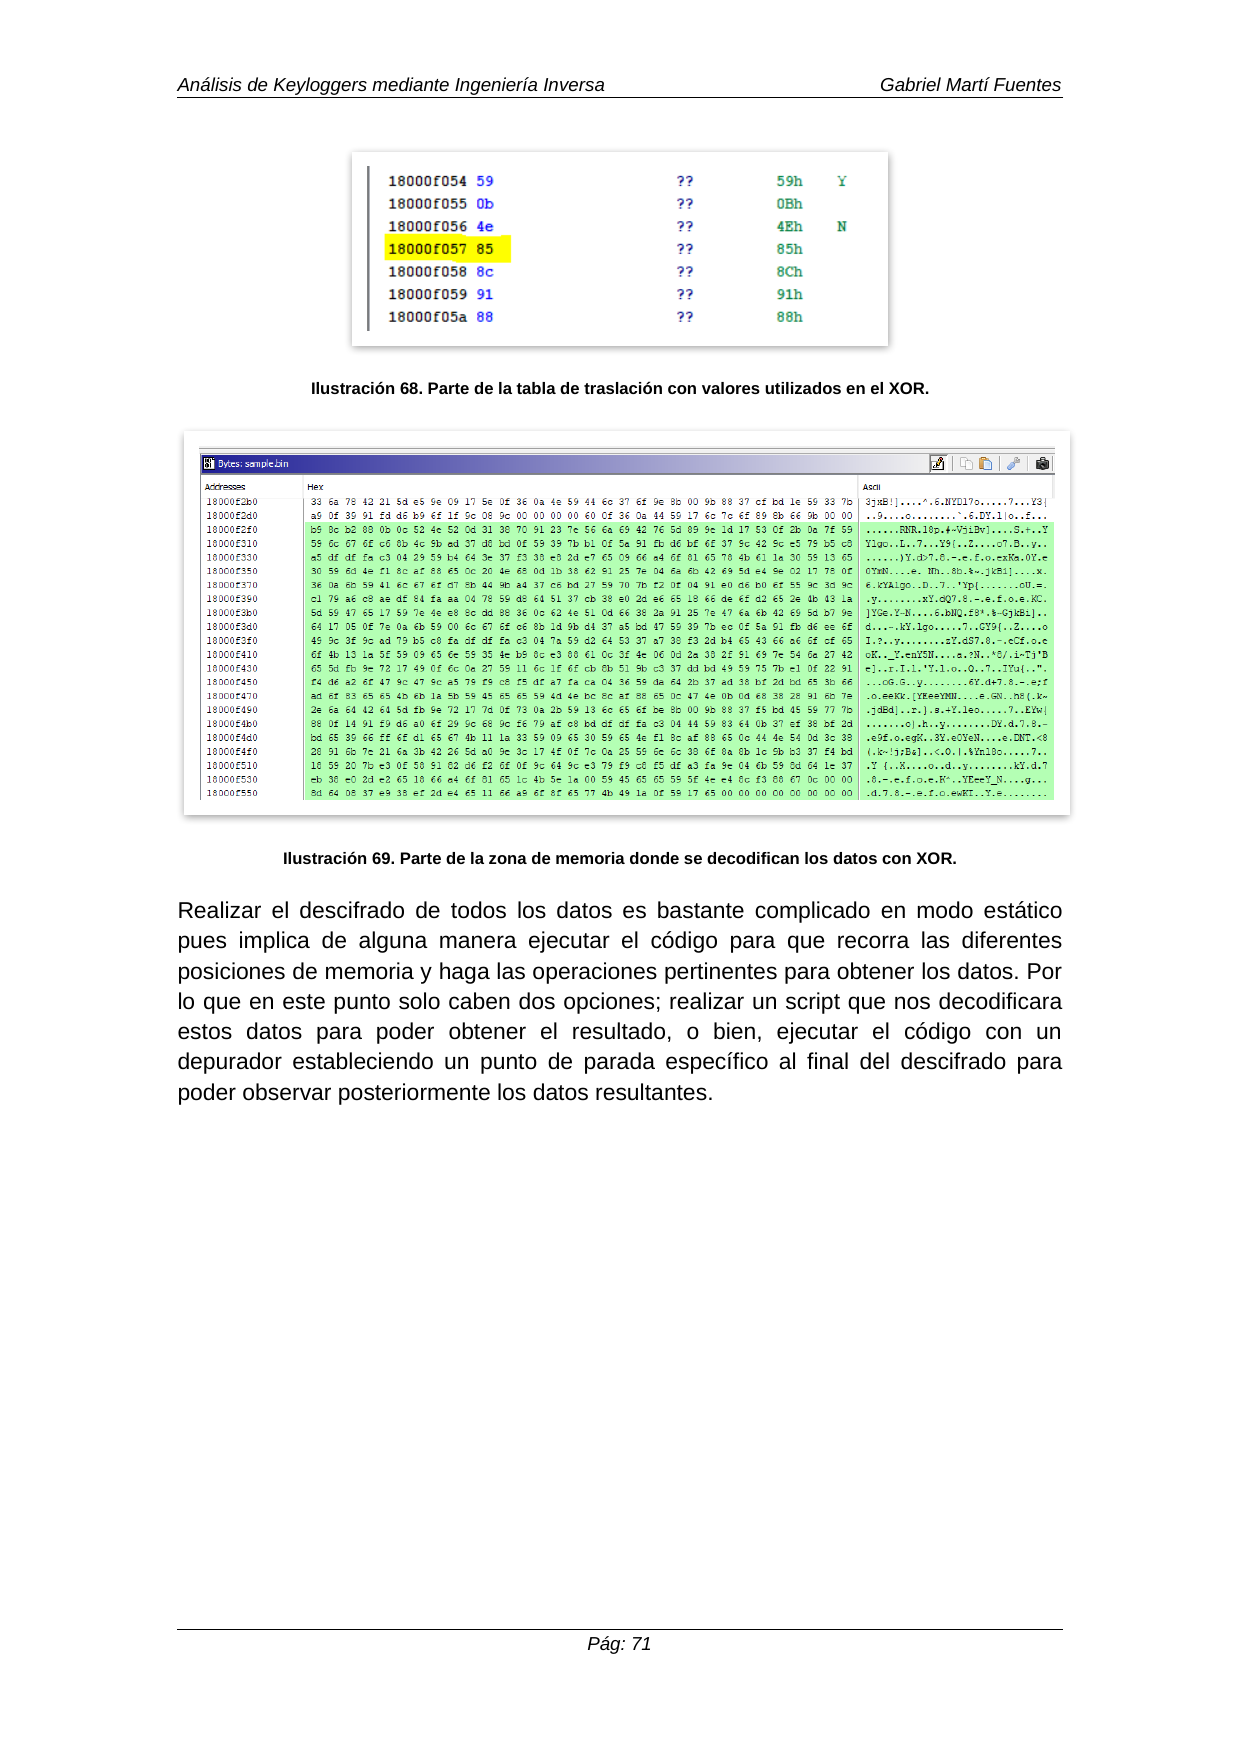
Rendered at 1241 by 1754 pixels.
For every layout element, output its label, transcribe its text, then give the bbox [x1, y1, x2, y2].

text Ilustración 69. Parte de la zona de memoria donde se decodifican los datos con XOR. [177, 849, 1063, 868]
text Ilustración 68. Parte de la tabla de traslación con valores utilizados en el XOR. [177, 379, 1063, 398]
text Realizar el descifrado de todos los datos es bastante complicado en modo estático pues implica de alguna manera ejecutar el código para que recorra las diferentes posiciones de memoria y haga las operaciones pertinentes para obtener los datos. Por lo que en este punto solo caben dos opciones; realizar un script que nos decodificara estos datos para poder obtener el resultado, o bien, ejecutar el código con un depurador estableciendo un punto de parada específico al final del descifrado para poder observar posteriormente los datos resultantes. [177, 897, 1063, 1105]
picture [199, 446, 1055, 800]
picture [367, 166, 874, 331]
